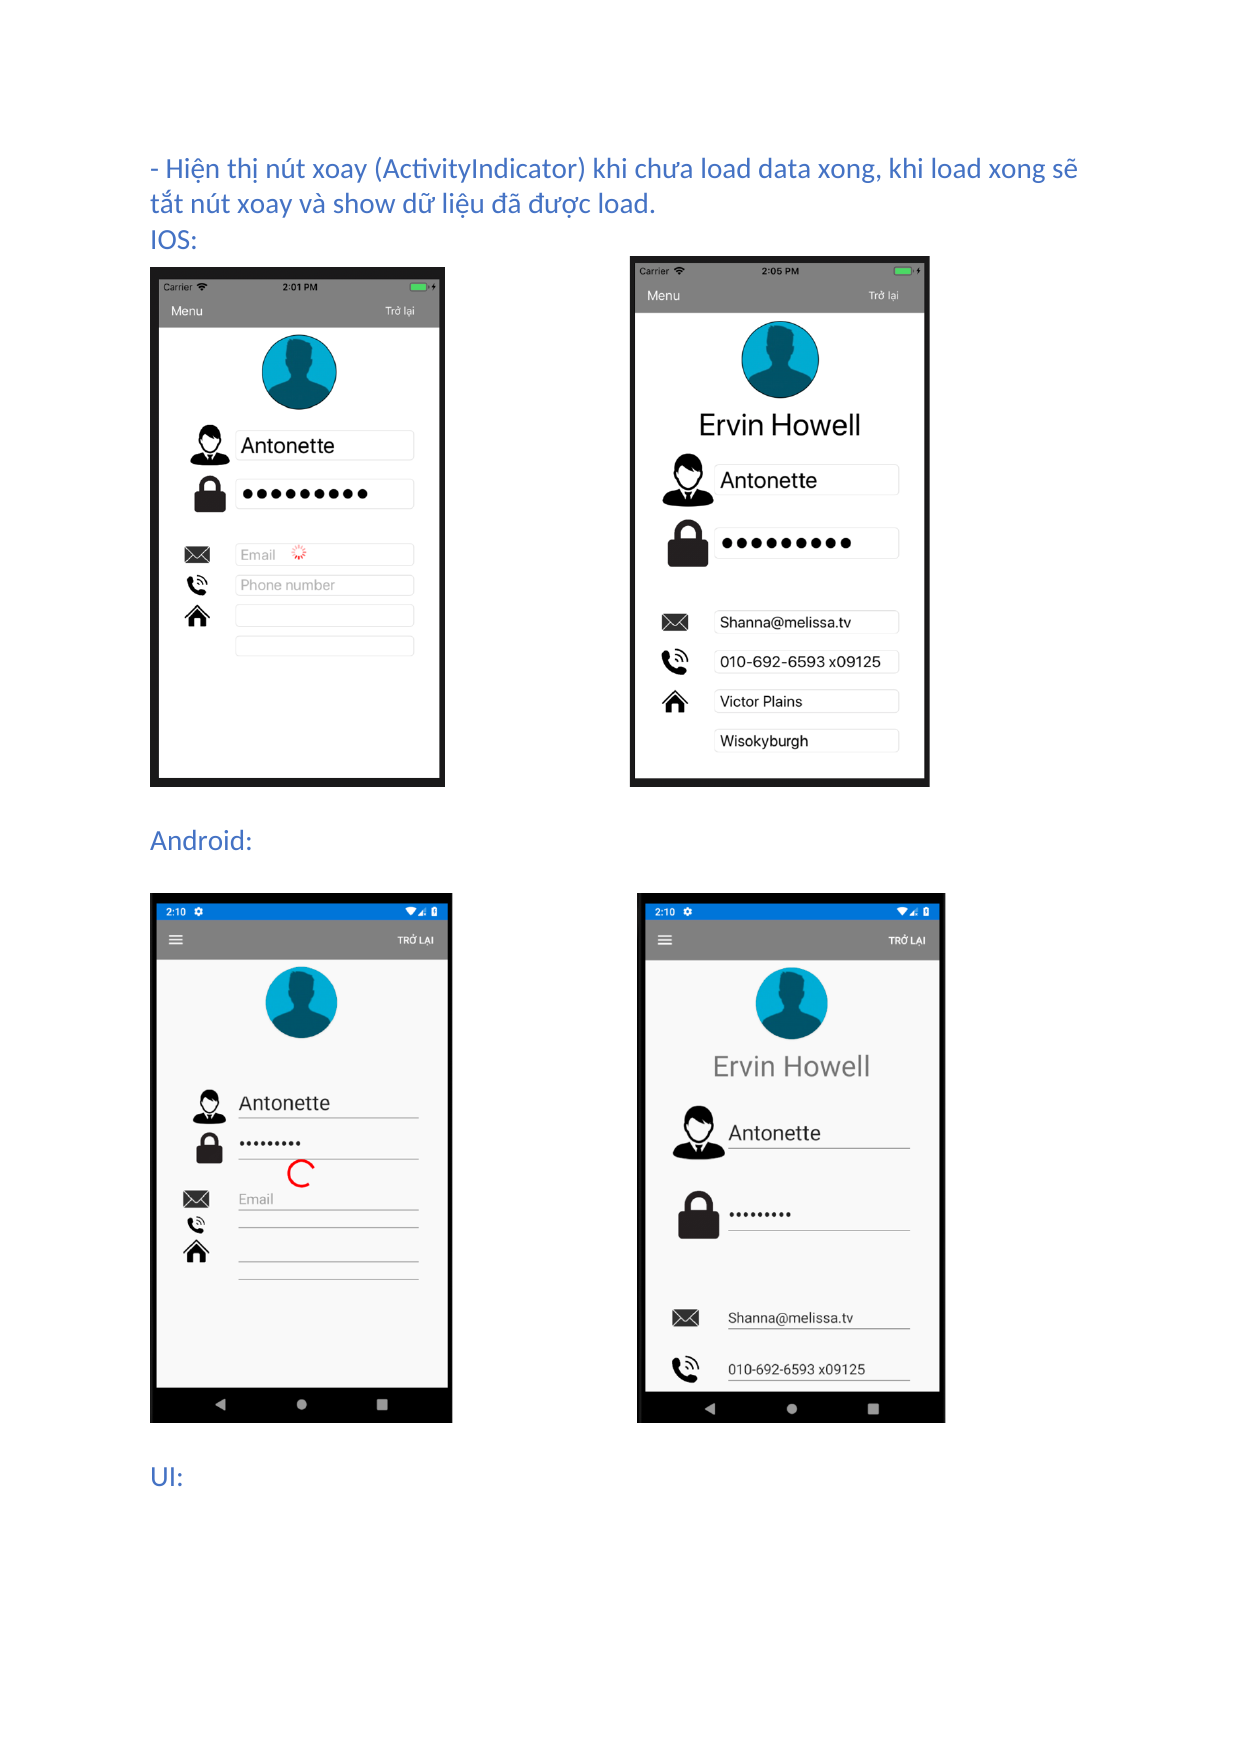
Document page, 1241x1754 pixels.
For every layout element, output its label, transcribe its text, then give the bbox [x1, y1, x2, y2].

picture [150, 267, 445, 787]
text IOS: [150, 221, 1090, 257]
picture [637, 893, 946, 1423]
picture [150, 893, 453, 1423]
picture [629, 256, 930, 787]
text UI: [150, 1458, 1090, 1494]
text Android: [150, 822, 1090, 858]
text - Hiện thị nút xoay (ActivityIndicator) khi chưa load data xong, khi load xong sẽ tắt nút xoay và show dữ liệu đã được load. [150, 150, 1090, 221]
